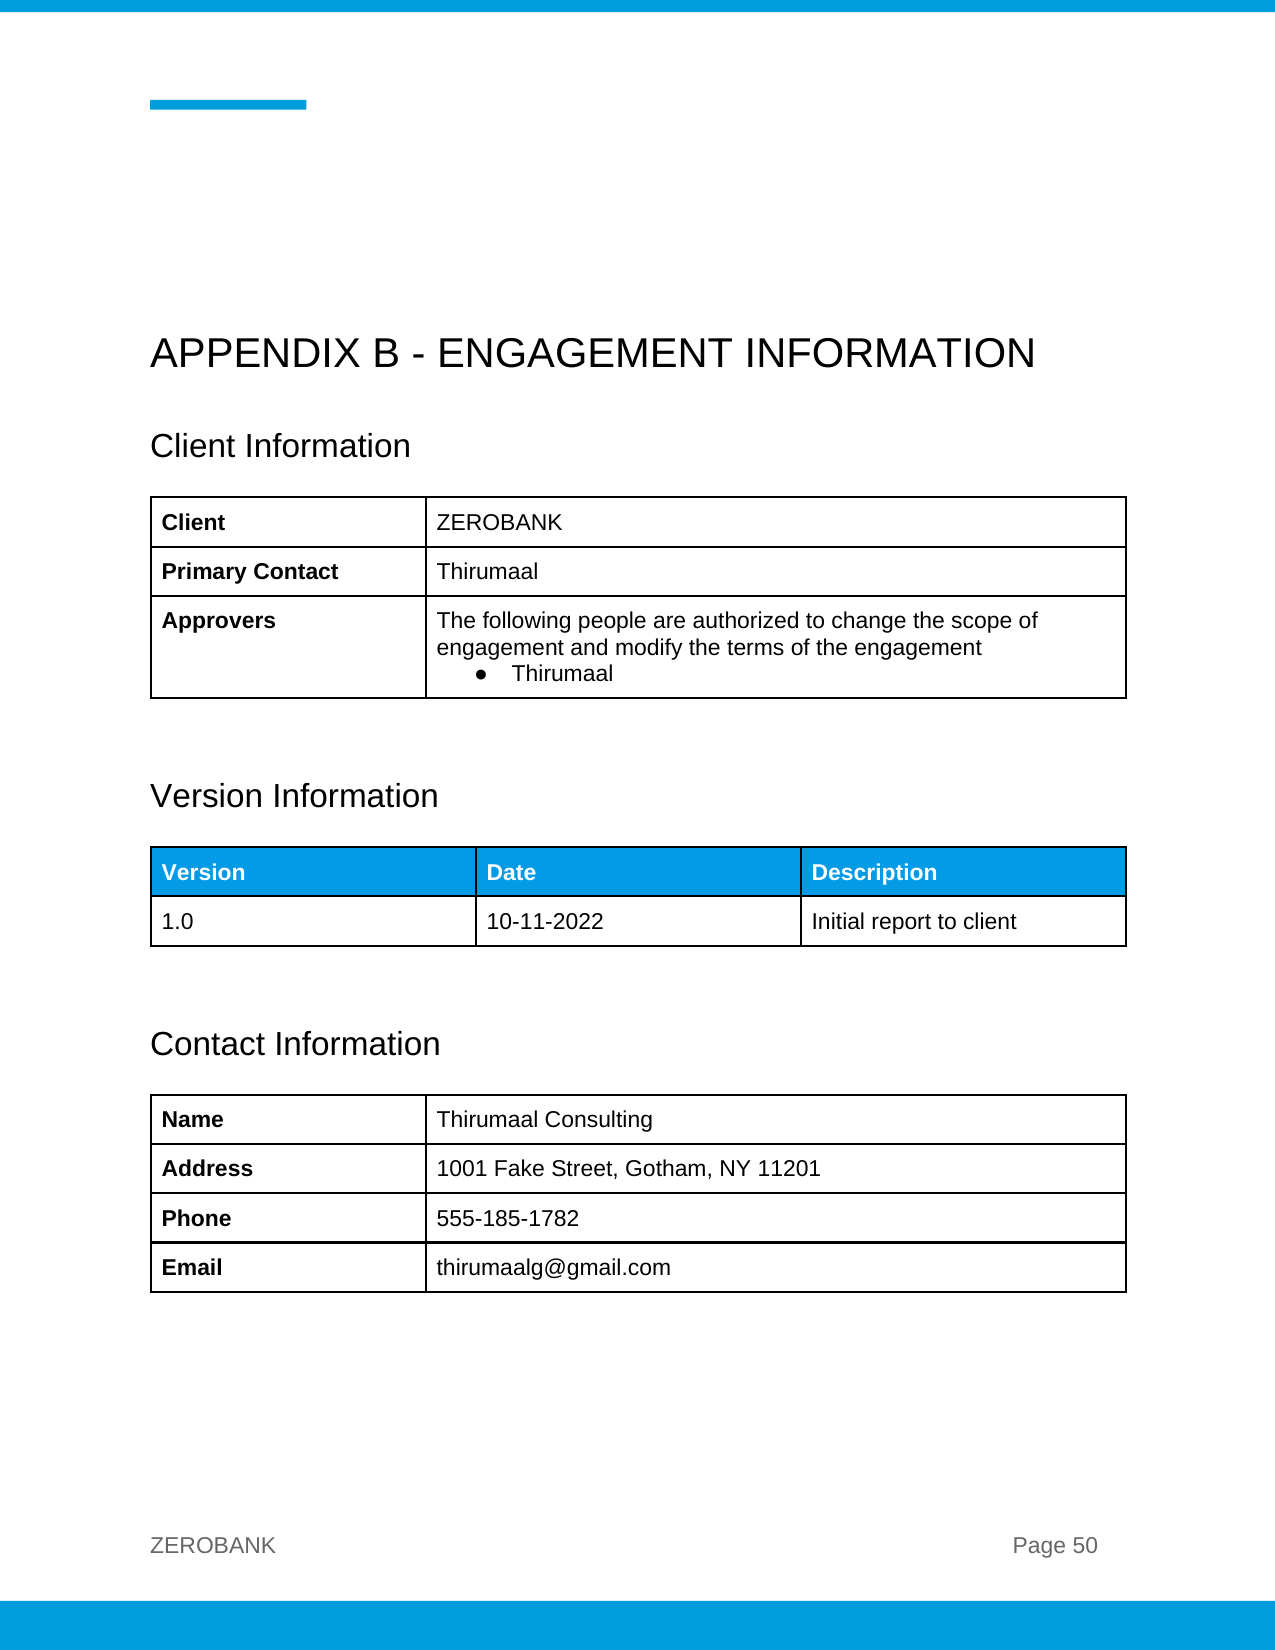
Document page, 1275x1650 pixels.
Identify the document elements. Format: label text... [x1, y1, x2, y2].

table_header Description [802, 848, 1125, 895]
subtitle APPENDIX B - ENGAGEMENT INFORMATION [150, 329, 1125, 377]
table_cell Primary Contact [152, 548, 425, 595]
table_cell 1.0 [152, 897, 475, 944]
table_cell 555-185-1782 [427, 1194, 1125, 1241]
table_cell Address [152, 1145, 425, 1192]
table_cell Approvers [152, 597, 425, 697]
table_header Thirumaal Consulting [427, 1096, 1125, 1143]
table_header Client [152, 498, 425, 546]
table_cell Initial report to client [802, 897, 1125, 944]
subtitle Client Information [150, 426, 1125, 464]
table_cell 10-11-2022 [477, 897, 800, 944]
table_cell thirumaalg@gmail.com [427, 1244, 1125, 1291]
table_cell Email [152, 1244, 425, 1291]
subtitle Contact Information [150, 1023, 1125, 1062]
table_cell 1001 Fake Street, Gotham, NY 11201 [427, 1145, 1125, 1192]
table_cell The following people are authorized to change the scope of engagement and modify the terms of the engagement Thirumaal [427, 597, 1125, 697]
table_header Version [152, 848, 475, 895]
table_header Date [477, 848, 800, 895]
table_header Name [152, 1096, 425, 1143]
subtitle Version Information [150, 776, 1125, 814]
table_cell Thirumaal [427, 548, 1125, 595]
table_header ZEROBANK [427, 498, 1125, 546]
table_cell Phone [152, 1194, 425, 1241]
